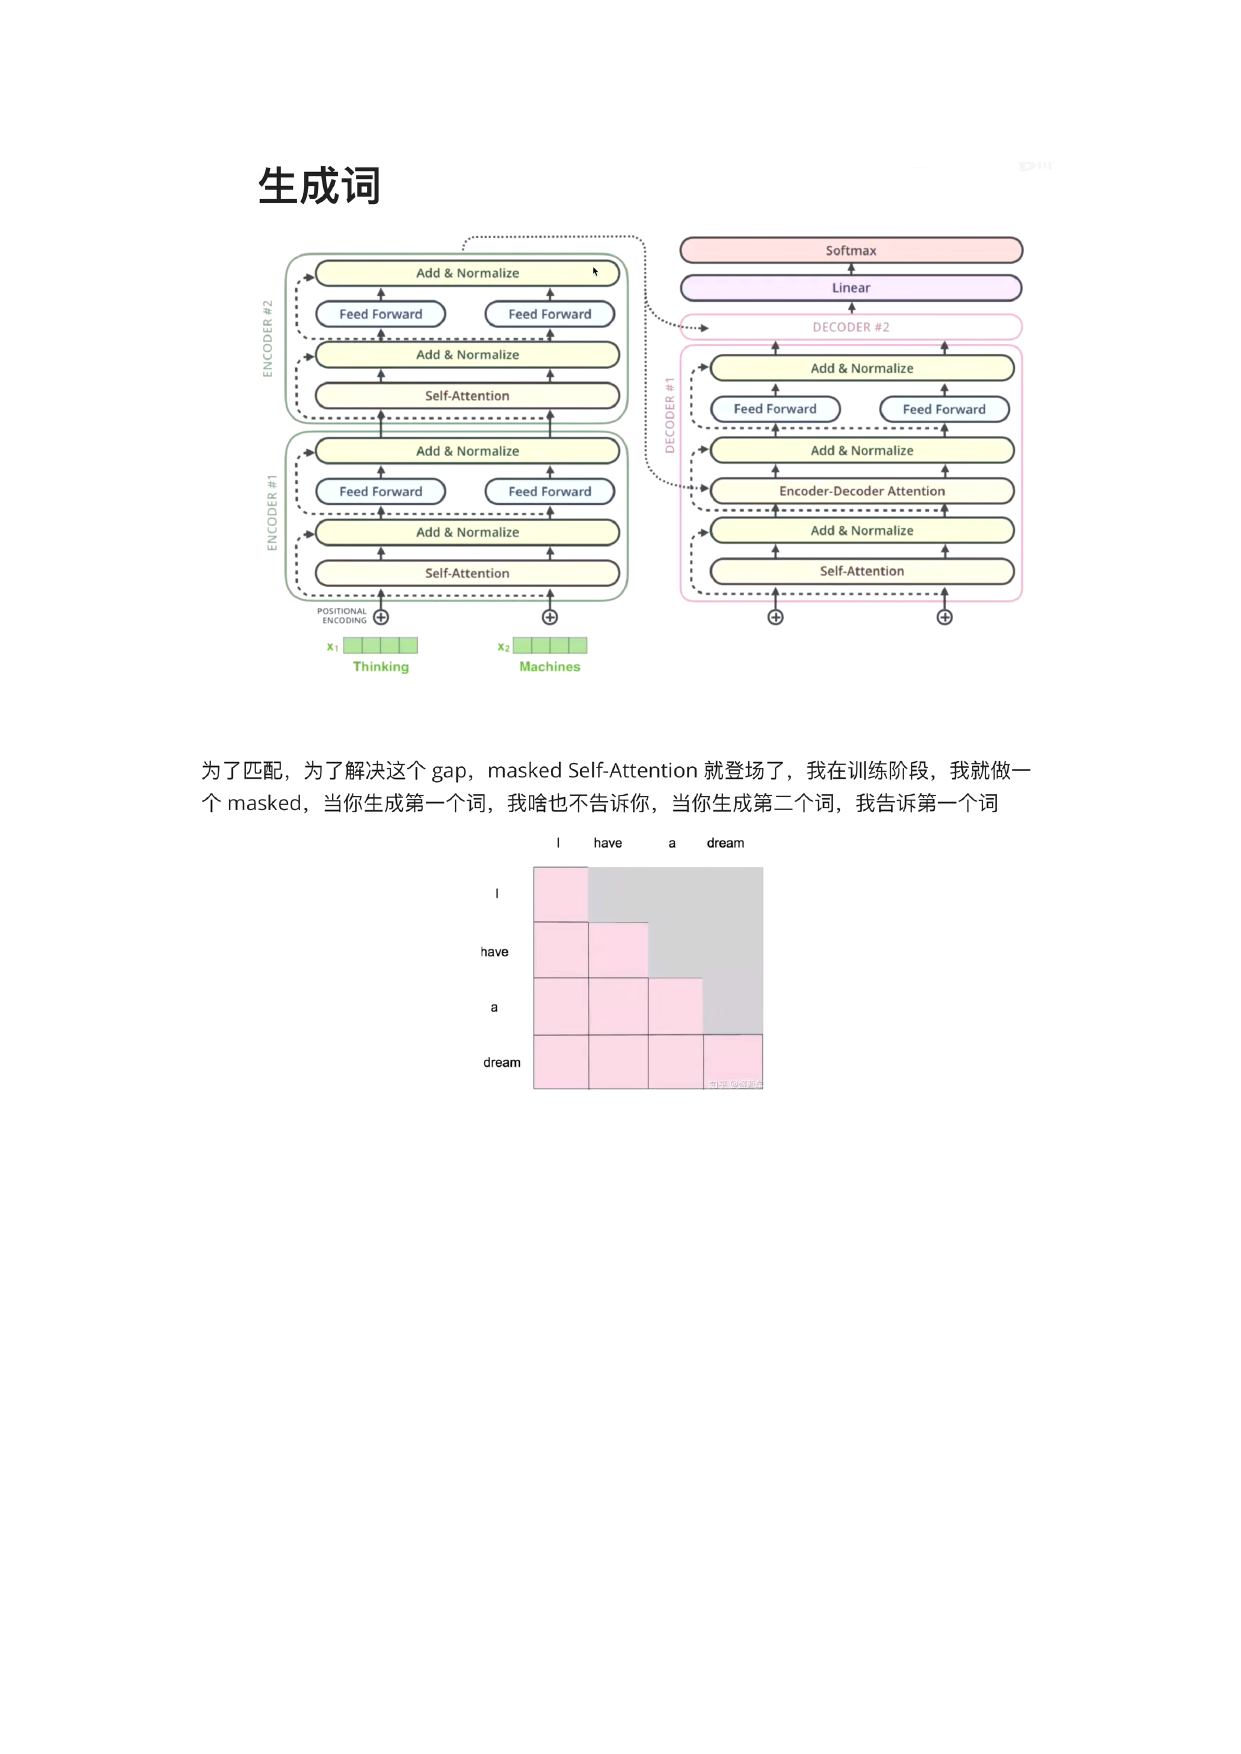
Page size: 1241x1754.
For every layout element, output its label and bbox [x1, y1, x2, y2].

picture [187, 747, 1053, 1110]
picture [187, 162, 1053, 674]
